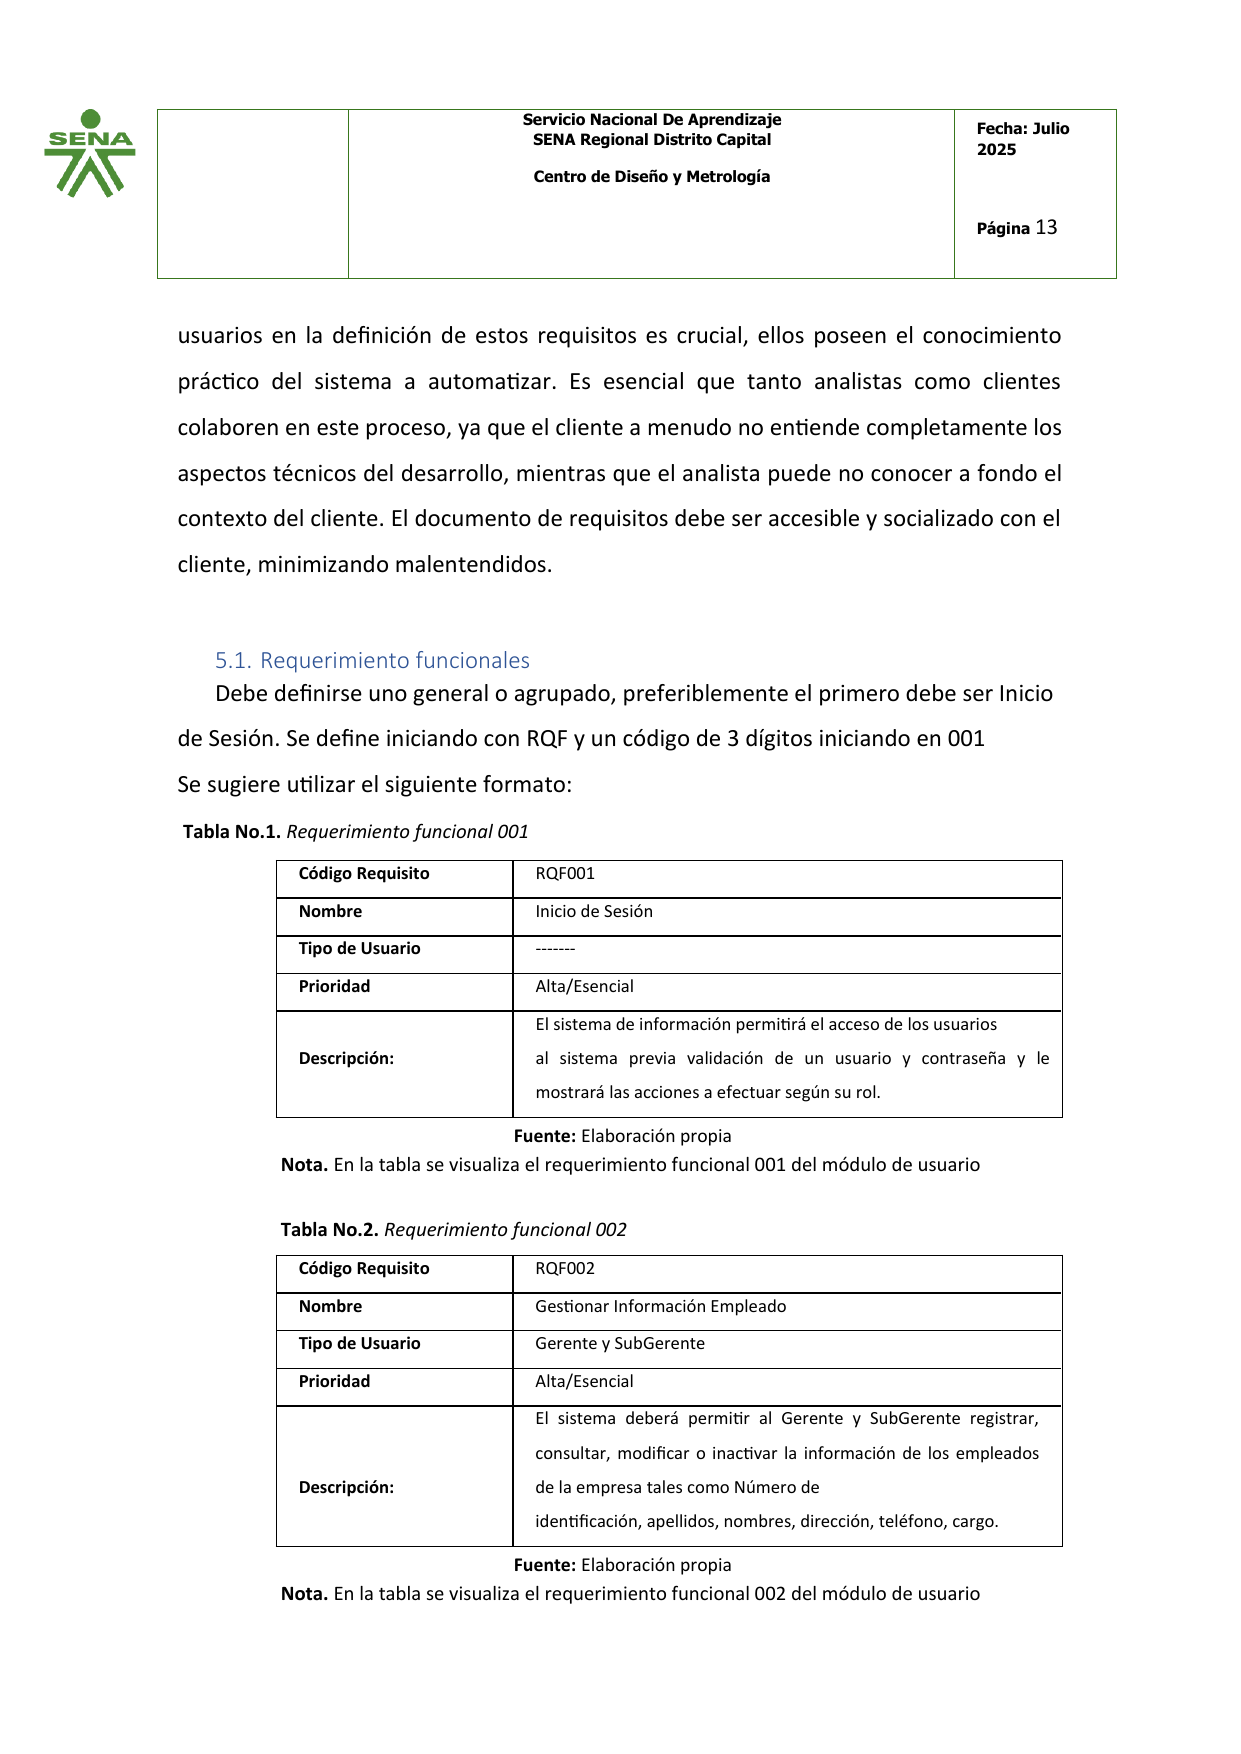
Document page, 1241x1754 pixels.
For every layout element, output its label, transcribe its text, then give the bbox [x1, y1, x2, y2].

table_cell Inicio de Sesión [514, 897, 1062, 935]
table_cell Nombre [277, 1294, 512, 1330]
table_cell Prioridad [277, 1369, 512, 1405]
table_cell El sistema deberá permitir al Gerente y SubGerente registrar, consultar, modificar o inactivar la información de los empleados de la empresa tales como Número de identificación, apellidos, nombres, dirección, teléfono, cargo. [514, 1405, 1062, 1546]
table_header RQF002 [514, 1256, 1062, 1292]
subtitle Requerimiento funcionales [215, 644, 1063, 674]
text Se sugiere utilizar el siguiente formato: [177, 768, 1063, 799]
text Tabla No.1. Requerimiento funcional 001 [177, 814, 1063, 844]
text Debe definirse uno general o agrupado, preferiblemente el primero debe ser Inicio de Sesión. Se define iniciando con RQF y un código de 3 dígitos iniciando en 001 [177, 677, 1063, 753]
table_cell Prioridad [277, 974, 512, 1010]
text Nota. En la tabla se visualiza el requerimiento funcional 001 del módulo de usuario [281, 1151, 1063, 1176]
table_cell Gerente y SubGerente [514, 1330, 1062, 1367]
table_header RQF001 [514, 861, 1062, 897]
table_cell Alta/Esencial [514, 1368, 1062, 1405]
text Fuente: Elaboración propia [177, 1547, 1063, 1578]
table_cell Descripción: [277, 1407, 512, 1546]
table_header Código Requisito [277, 1256, 512, 1292]
table_cell ------- [514, 935, 1062, 972]
table_cell Alta/Esencial [514, 973, 1062, 1010]
table_cell Tipo de Usuario [277, 1331, 512, 1367]
text Nota. En la tabla se visualiza el requerimiento funcional 002 del módulo de usuario [281, 1580, 1063, 1606]
table_header Código Requisito [277, 861, 512, 897]
text Tabla No.2. Requerimiento funcional 002 [281, 1216, 1063, 1242]
picture [44, 109, 136, 198]
table_cell Tipo de Usuario [277, 937, 512, 972]
table_cell Nombre [277, 899, 512, 935]
text Fuente: Elaboración propia [177, 1118, 1063, 1148]
table_cell Descripción: [277, 1012, 512, 1116]
table_cell Gestionar Información Empleado [514, 1292, 1062, 1330]
table_cell El sistema de información permitirá el acceso de los usuarios al sistema previa validación de un usuario y contraseña y le mostrará las acciones a efectuar según su rol. [514, 1010, 1062, 1116]
